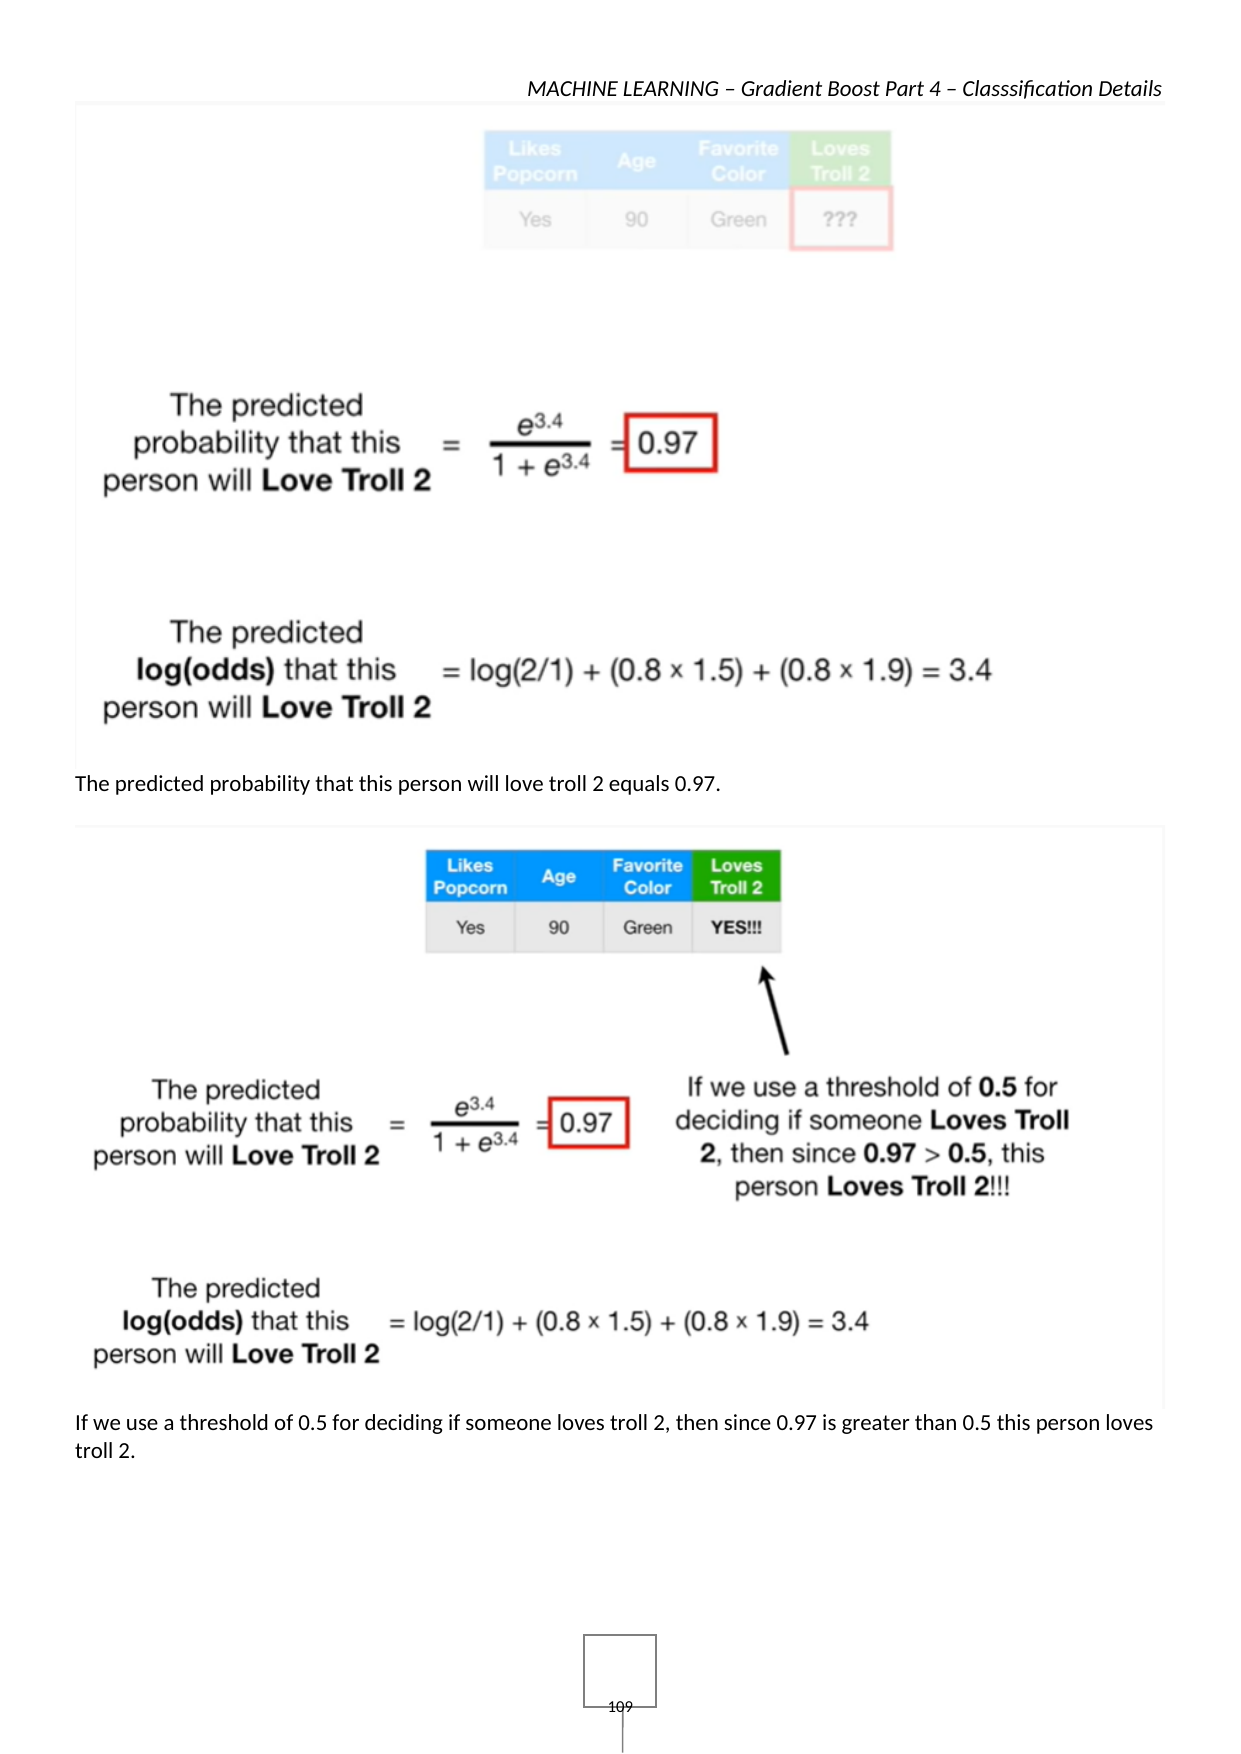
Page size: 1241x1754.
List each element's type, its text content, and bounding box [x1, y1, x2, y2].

text The predicted probability that this person will love troll 2 equals 0.97. [75, 769, 1165, 797]
picture [75, 101, 1166, 769]
text If we use a threshold of 0.5 for deciding if someone loves troll 2, then since 0.97 is greater than 0.5 this person loves troll 2. [75, 1409, 1165, 1464]
picture [75, 825, 1166, 1409]
